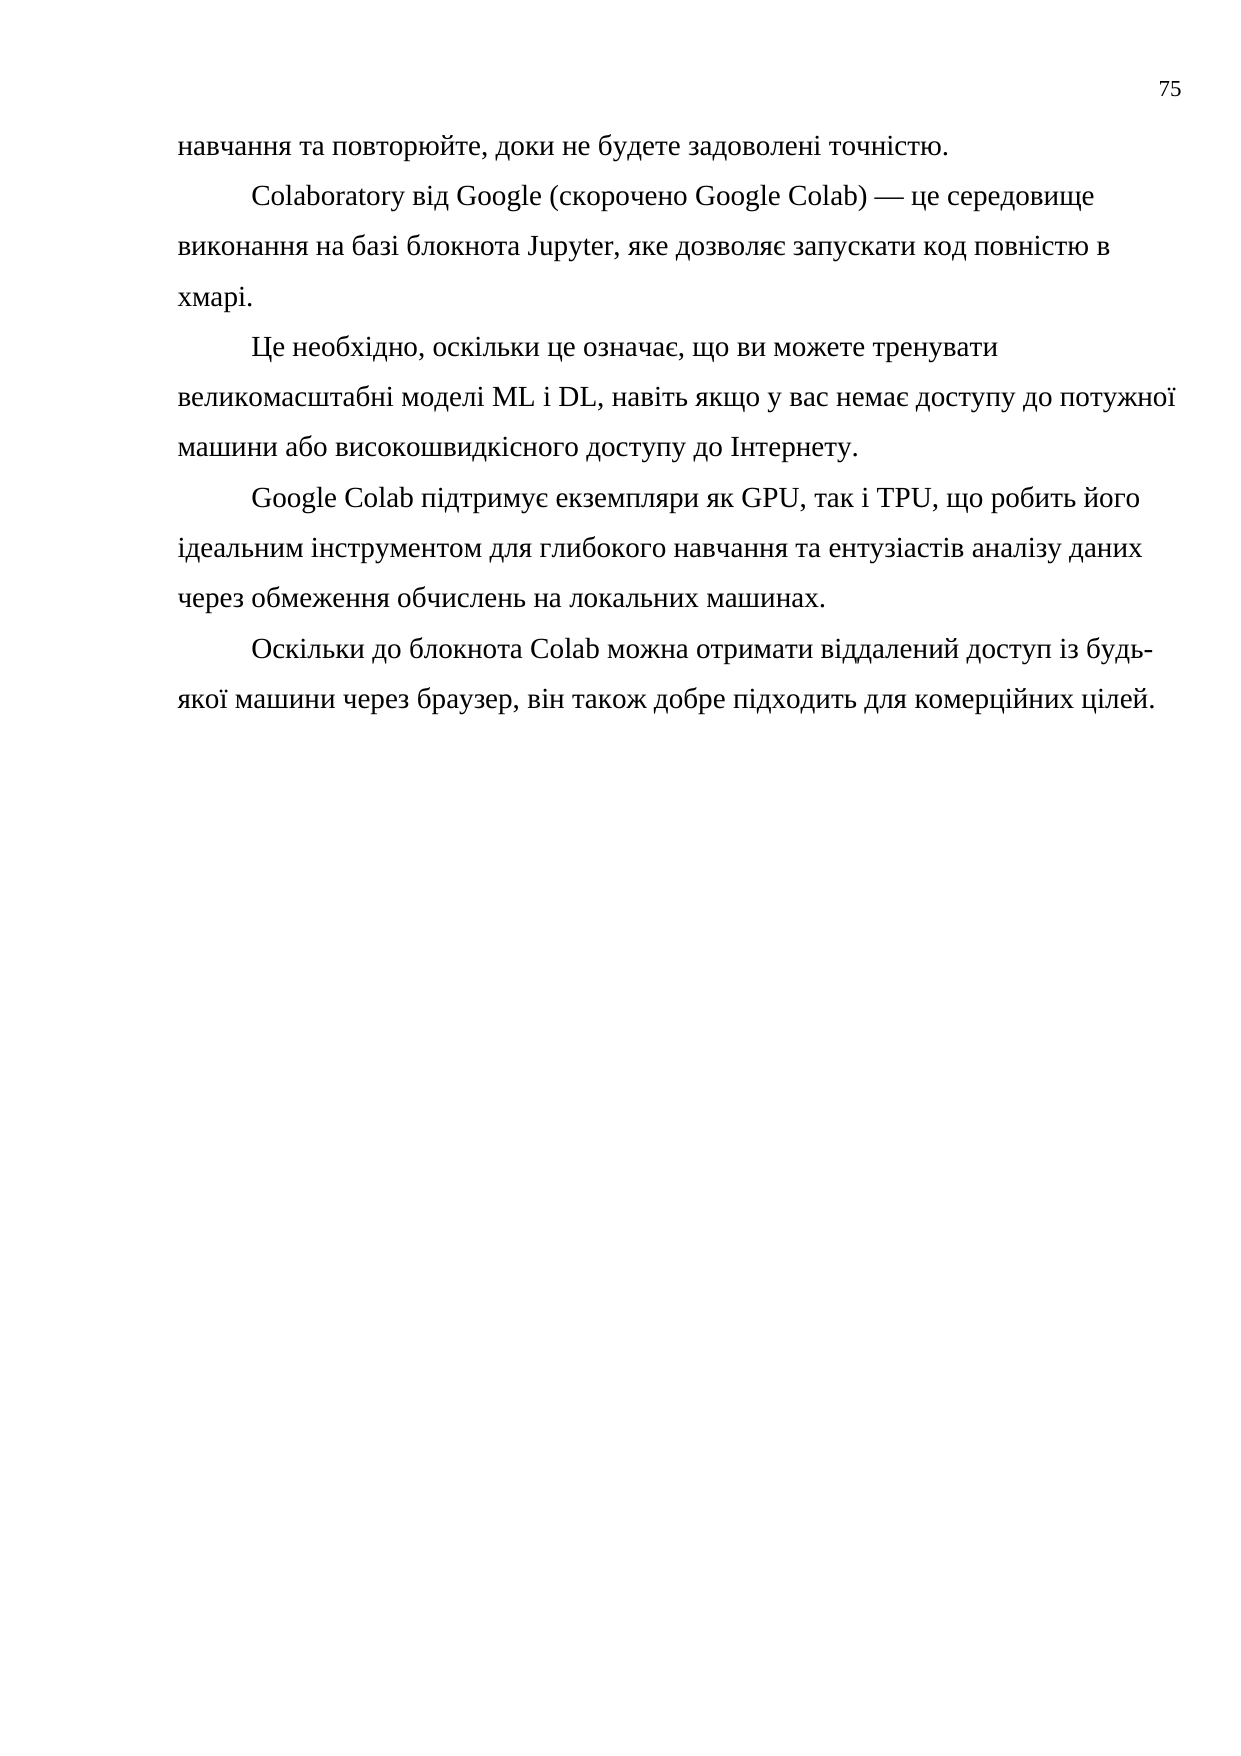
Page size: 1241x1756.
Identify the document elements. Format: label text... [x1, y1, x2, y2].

text Google Colab підтримує екземпляри як GPU, так і TPU, що робить його ідеальним інструментом для глибокого навчання та ентузіастів аналізу даних через обмеження обчислень на локальних машинах. [177, 480, 1181, 614]
text Оскільки до блокнота Colab можна отримати віддалений доступ із будь-якої машини через браузер, він також добре підходить для комерційних цілей. [177, 631, 1181, 715]
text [177, 128, 1181, 161]
text Це необхідно, оскільки це означає, що ви можете тренувати великомасштабні моделі ML і DL, навіть якщо у вас немає доступу до потужної машини або високошвидкісного доступу до Інтернету. [177, 329, 1181, 463]
text Colaboratory від Google (скорочено Google Colab) — це середовище виконання на базі блокнота Jupyter, яке дозволяє запускати код повністю в хмарі. [177, 178, 1181, 312]
